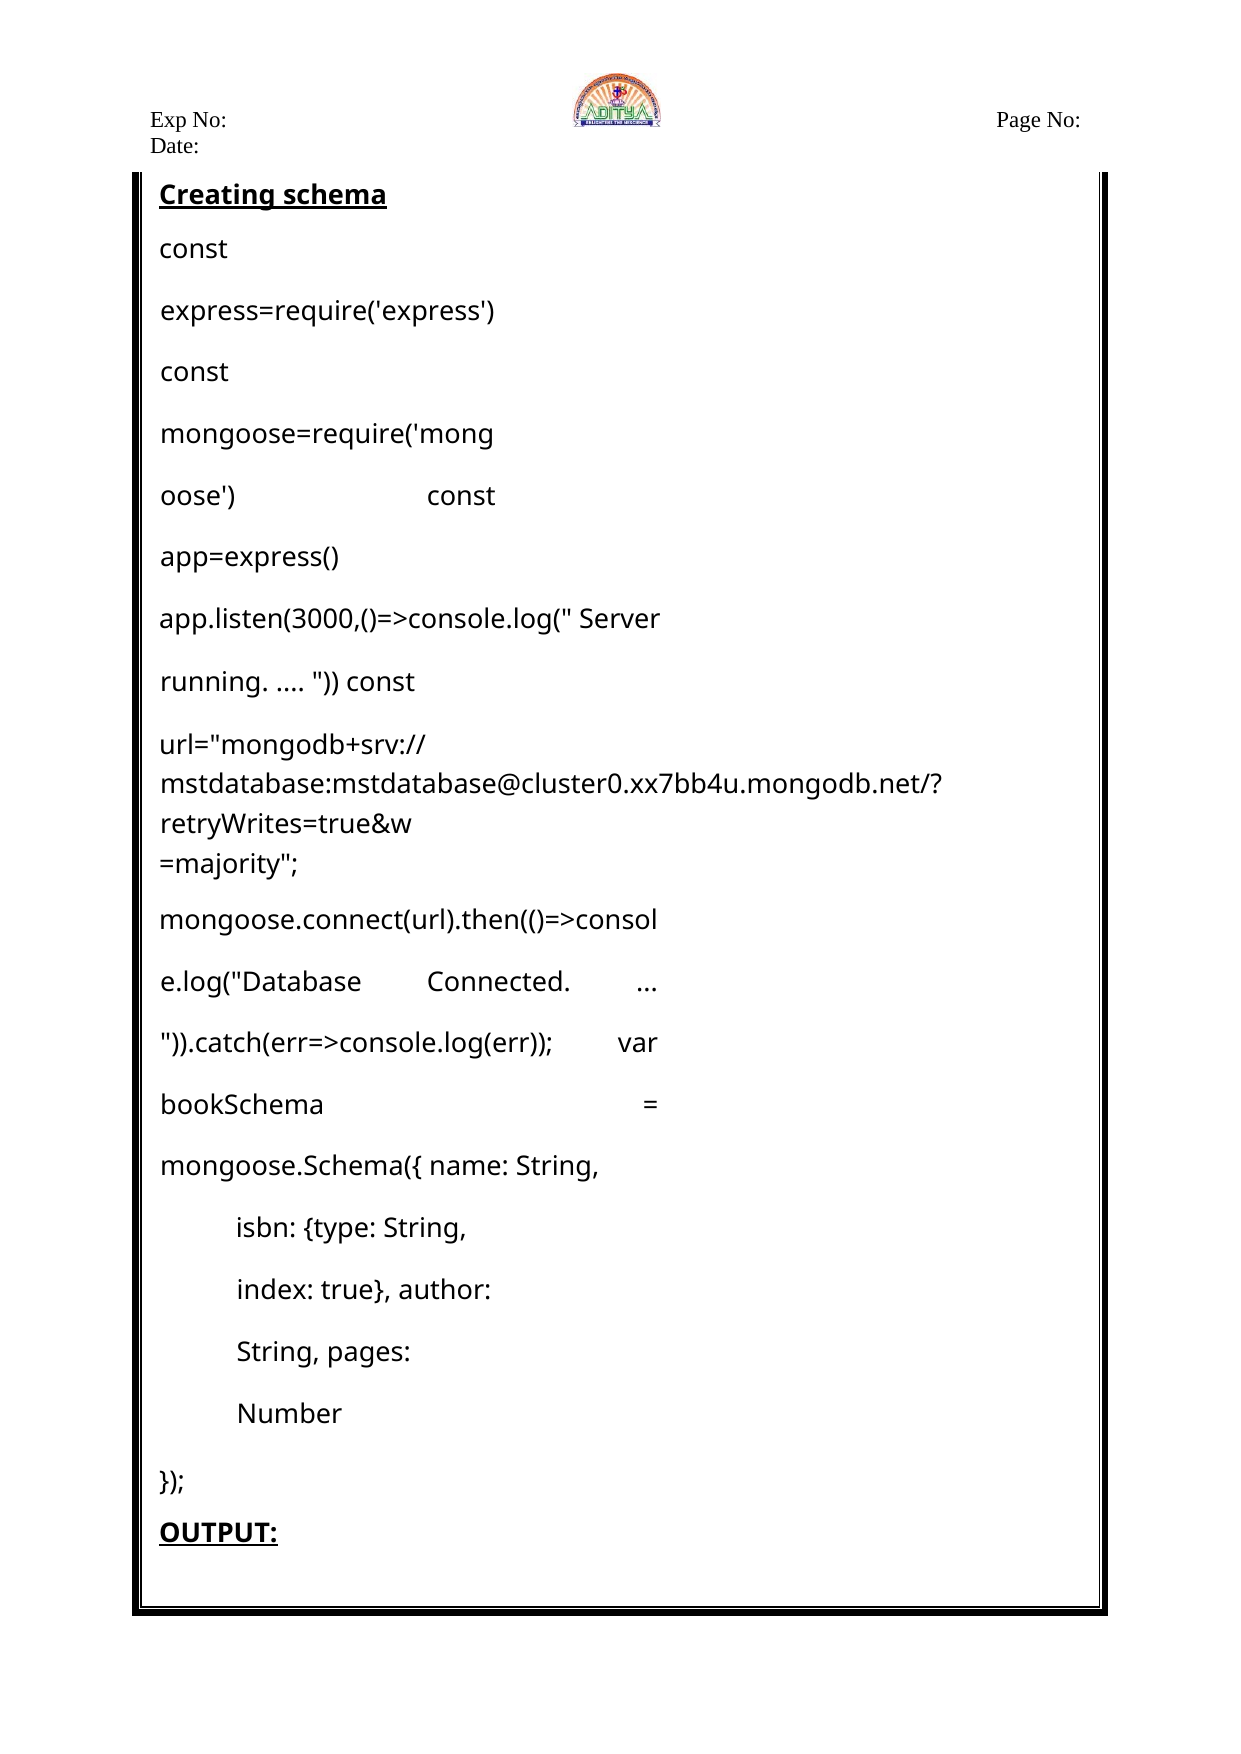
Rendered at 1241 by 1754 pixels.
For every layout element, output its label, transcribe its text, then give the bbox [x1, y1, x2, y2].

text mongoose.connect(url).then(()=>console.log("Database Connected. ... ")).catch(err=>console.log(err)); var bookSchema = mongoose.Schema({ name: String, [159, 901, 658, 1184]
text }); [159, 1461, 1097, 1498]
text Creating schema [159, 175, 462, 212]
text OUTPUT: [159, 1513, 462, 1550]
picture [572, 73, 661, 127]
text =majority"; [159, 844, 1097, 881]
text const express=require('express') const mongoose=require('mongoose') const app=express() [159, 230, 496, 574]
text isbn: {type: String, index: true}, author: String, pages: Number [236, 1209, 522, 1431]
text app.listen(3000,()=>console.log(" Server running. .... ")) const [159, 600, 718, 699]
text url="mongodb+srv://mstdatabase:mstdatabase@cluster0.xx7bb4u.mongodb.net/?retryWrites=true&w [159, 725, 1097, 841]
